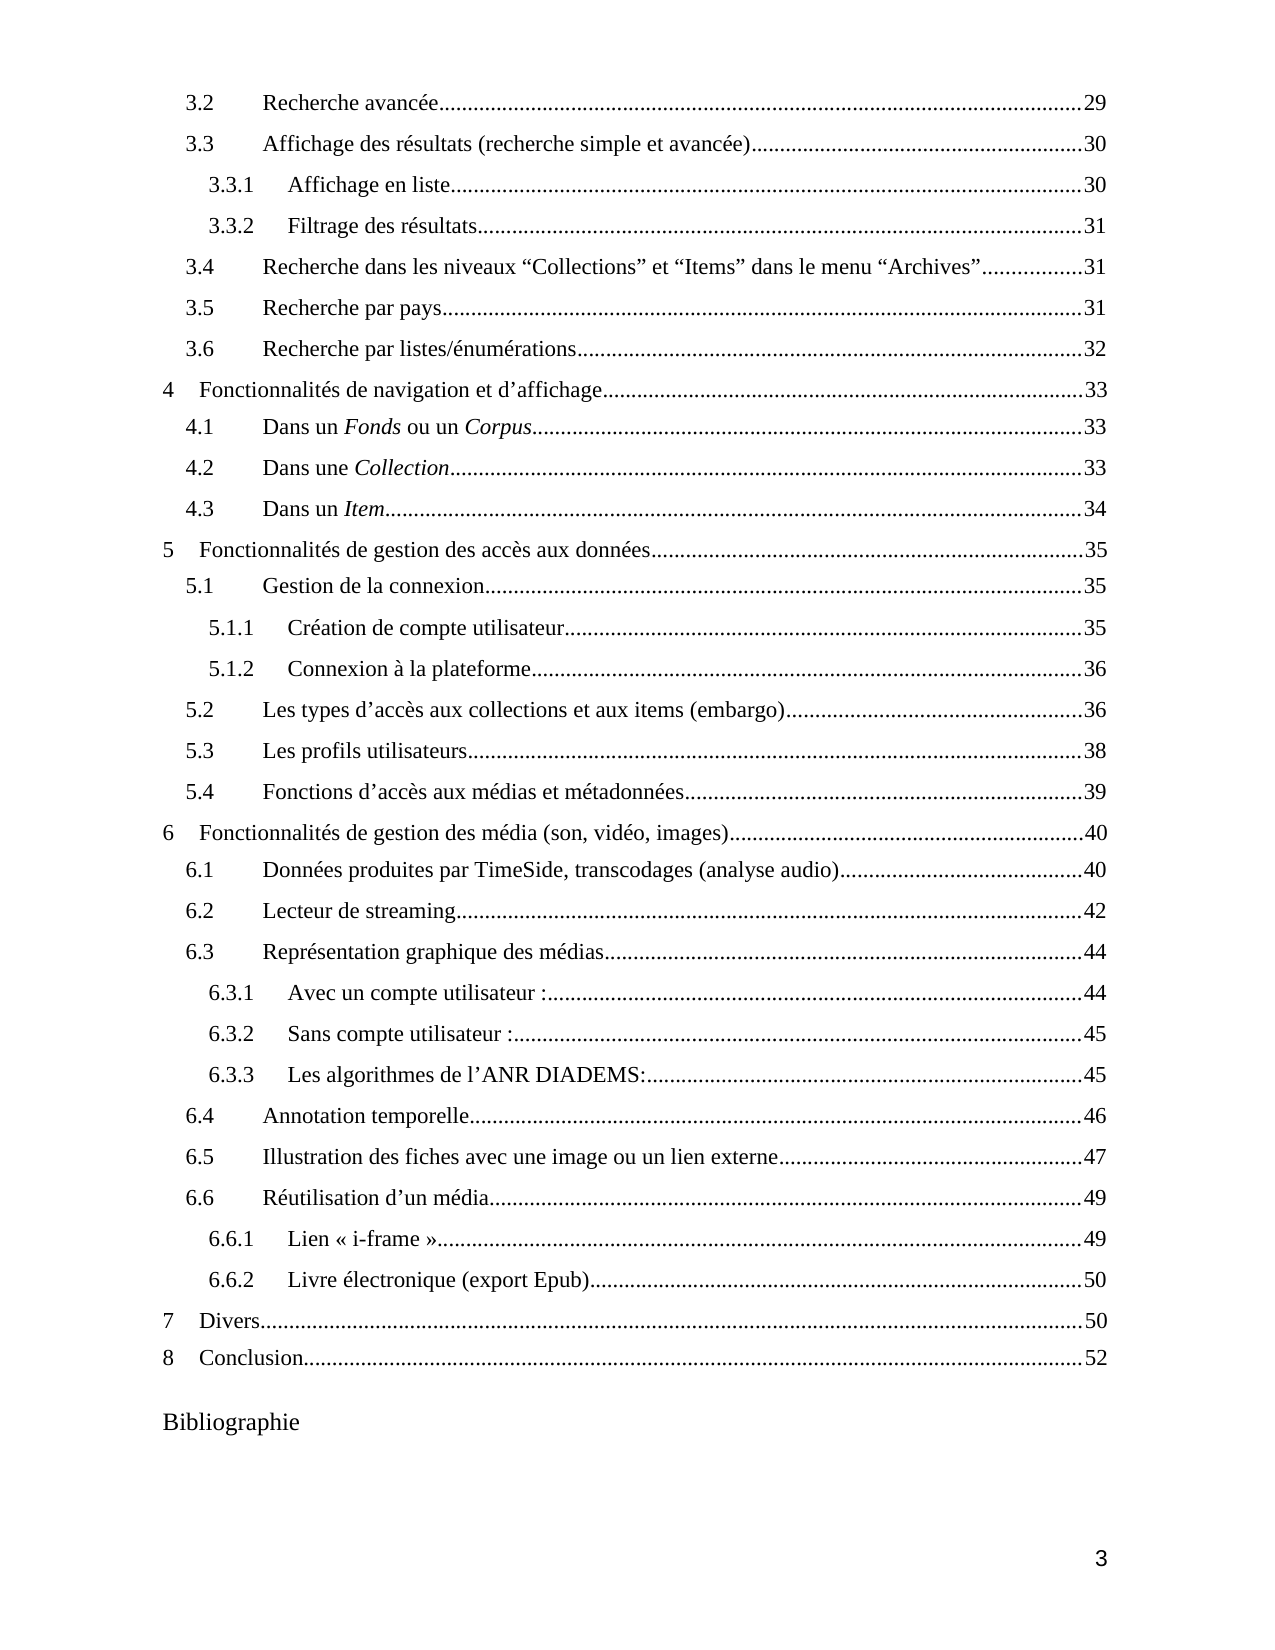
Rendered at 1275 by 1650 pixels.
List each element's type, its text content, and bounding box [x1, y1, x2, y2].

text Bibliographie [162, 1407, 1107, 1436]
